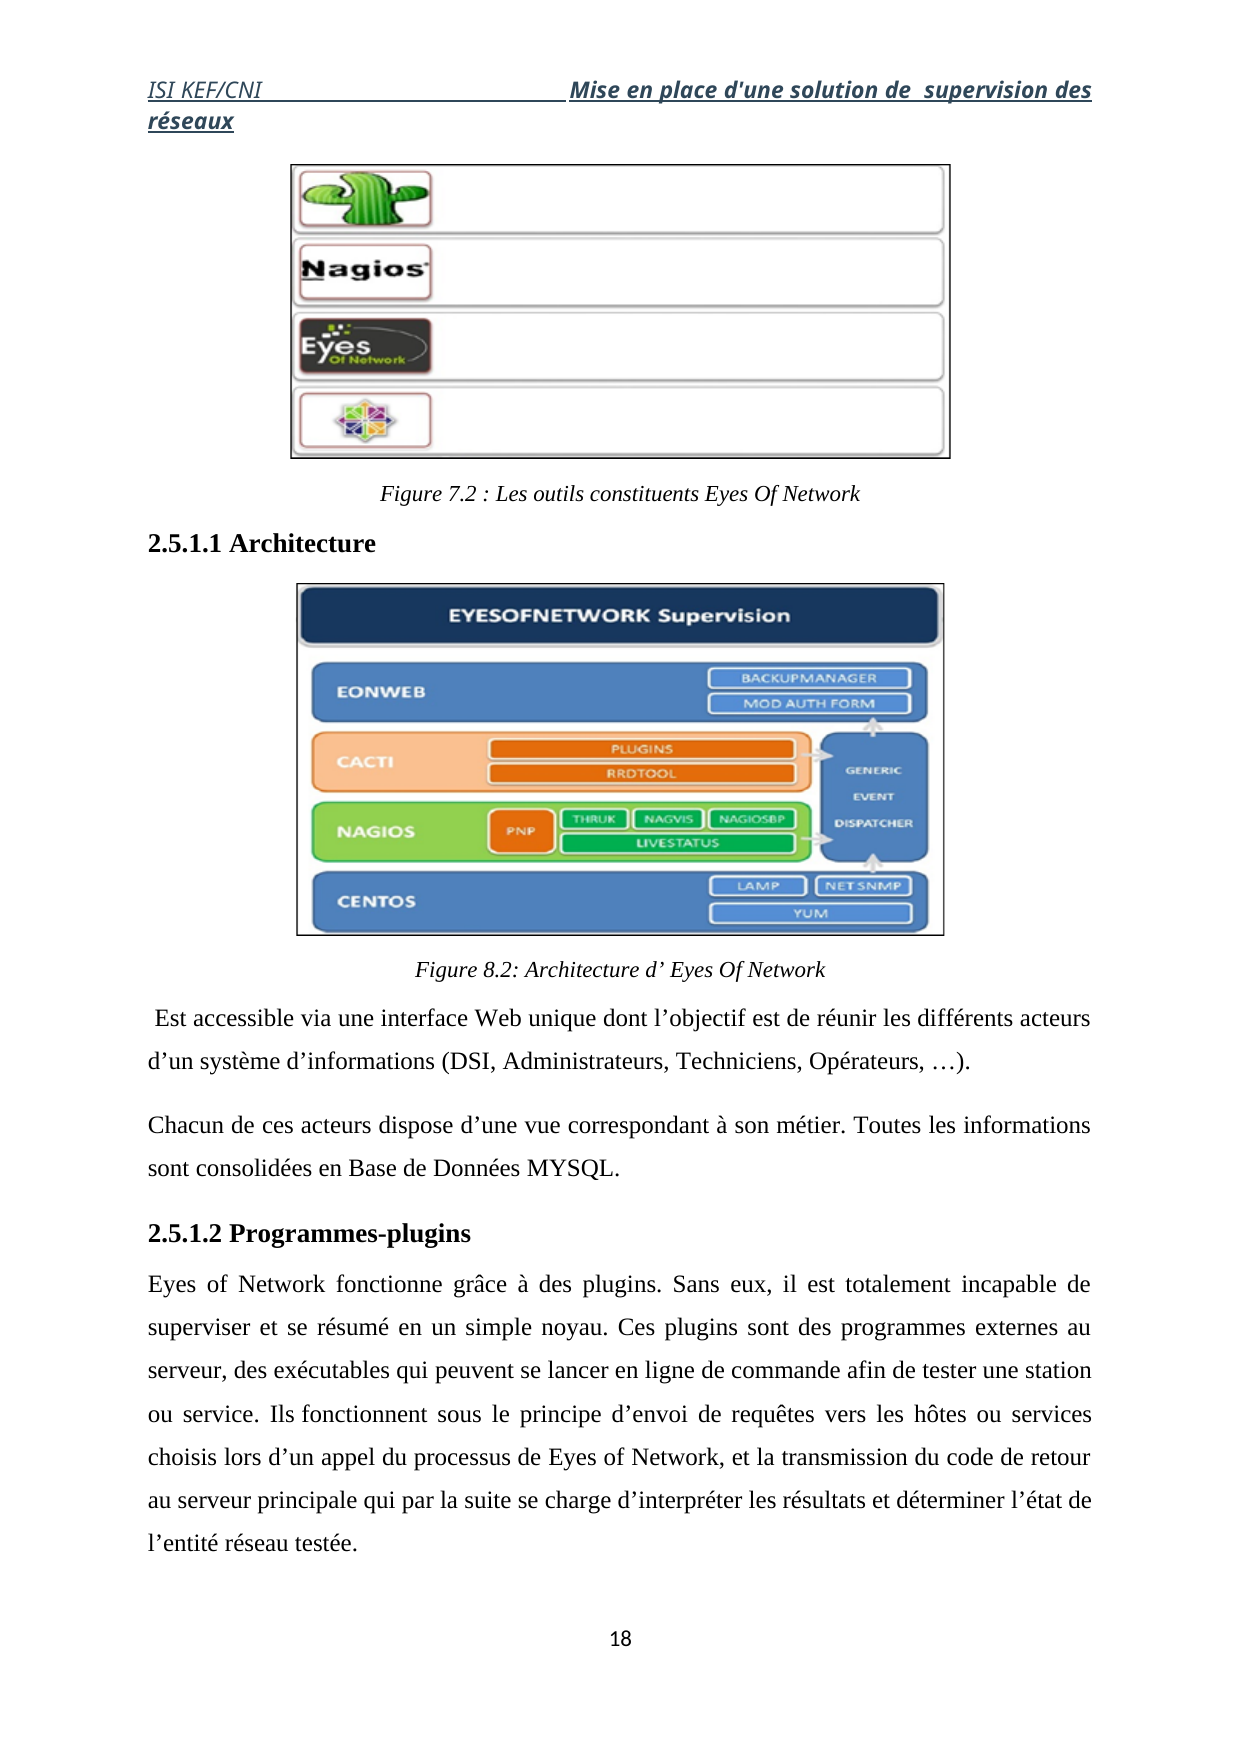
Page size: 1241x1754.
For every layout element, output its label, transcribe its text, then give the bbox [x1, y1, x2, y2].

text Eyes of Network fonctionne grâce à des plugins. Sans eux, il est totalement incapable de superviser et se résumé en un simple noyau. Ces plugins sont des programmes externes au serveur, des exécutables qui peuvent se lancer en ligne de commande afin de tester une station ou service. Ils fonctionnent sous le principe d’envoi de requêtes vers les hôtes ou services choisis lors d’un appel du processus de Eyes of Network, et la transmission du code de retour au serveur principale qui par la suite se charge d’interpréter les résultats et déterminer l’état de l’entité réseau testée. [148, 1269, 1093, 1557]
text Figure 8.2: Architecture d’ Eyes Of Network [148, 956, 1093, 982]
picture [289, 164, 951, 459]
text 2.5.1.1 Architecture [148, 527, 1093, 558]
text Figure 7.2 : Les outils constituents Eyes Of Network [148, 479, 1093, 506]
picture [295, 583, 945, 936]
text Chacun de ces acteurs dispose d’une vue correspondant à son métier. Toutes les informations sont consolidées en Base de Données MYSQL. [148, 1110, 1093, 1182]
text 2.5.1.2 Programmes-plugins [148, 1217, 1093, 1248]
text Est accessible via une interface Web unique dont l’objectif est de réunir les différents acteurs d’un système d’informations (DSI, Administrateurs, Techniciens, Opérateurs, …). [148, 1003, 1093, 1075]
